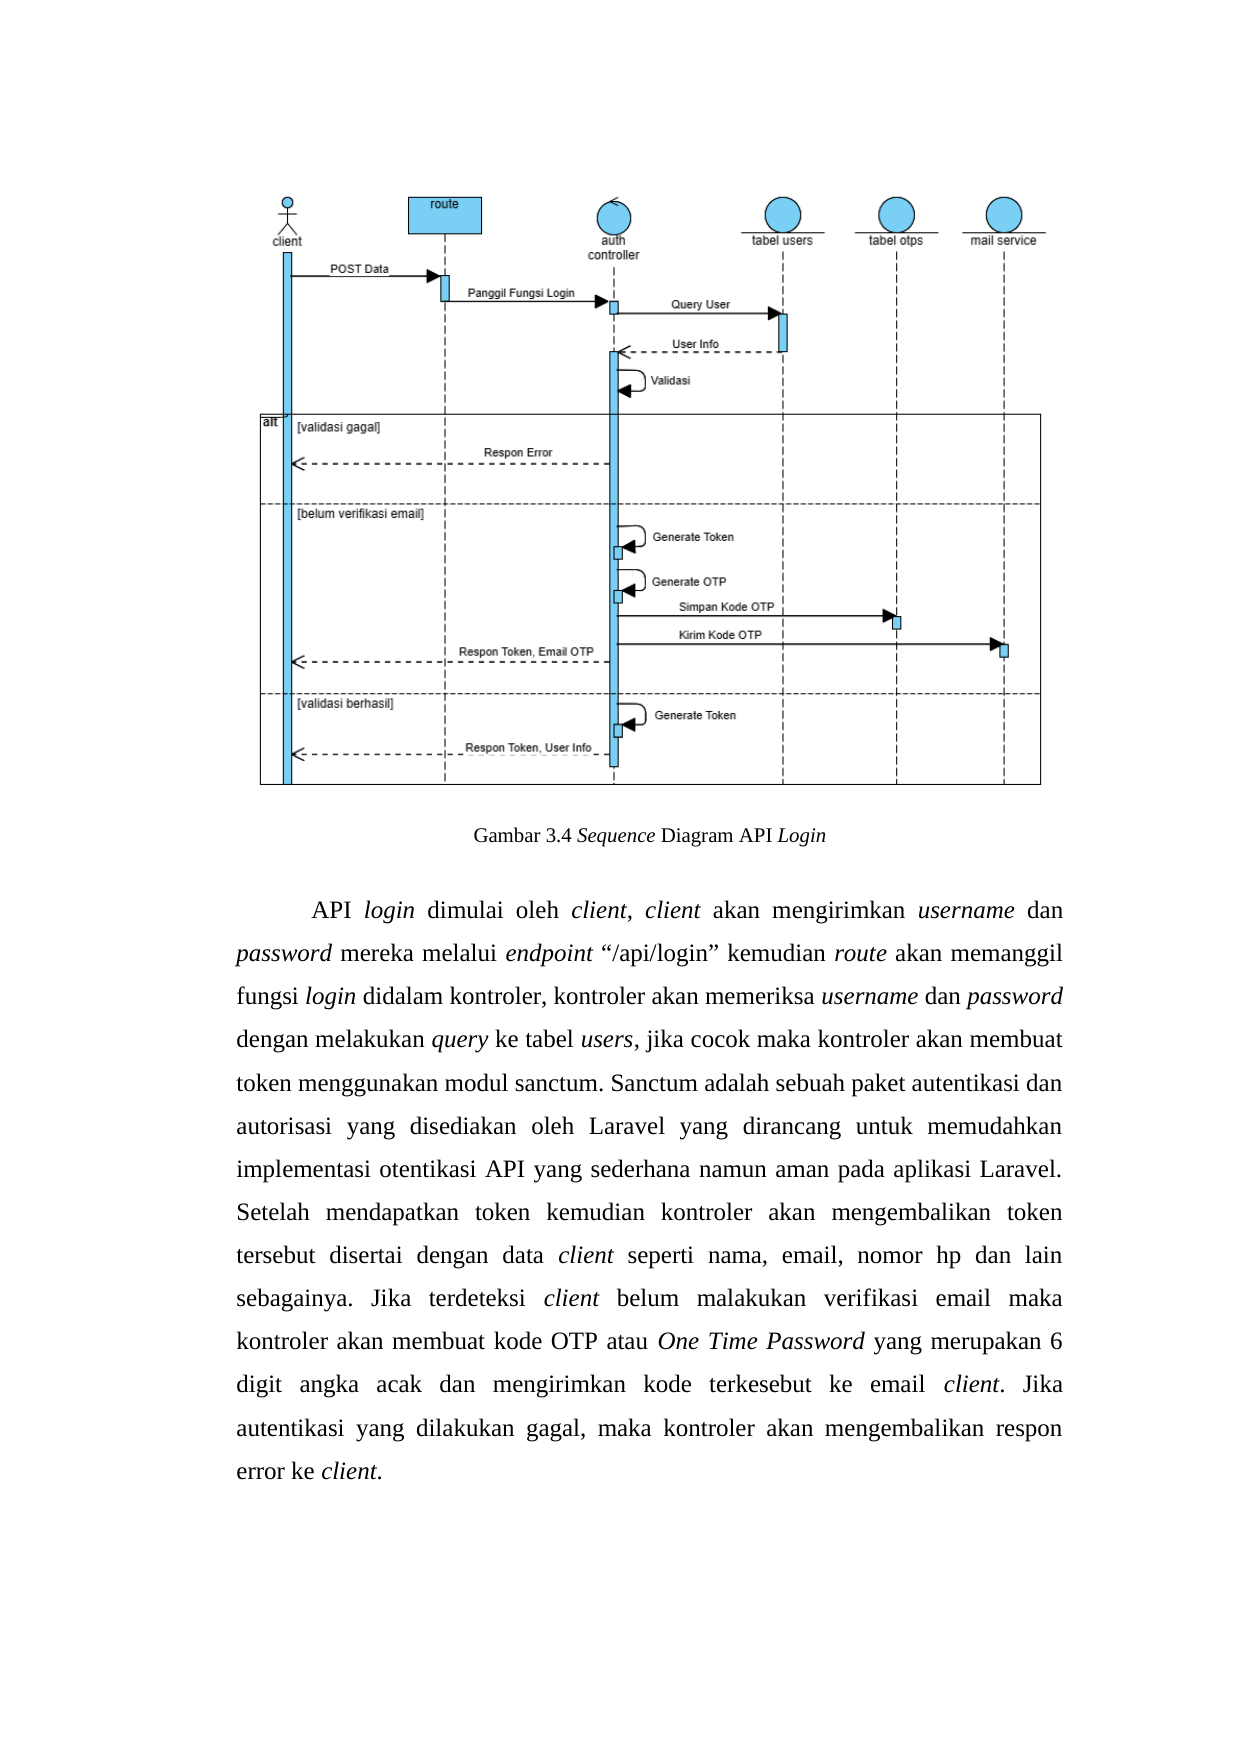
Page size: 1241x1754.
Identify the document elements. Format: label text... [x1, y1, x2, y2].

text Gambar 3. Sequence Diagram API Login [236, 823, 1063, 847]
text API login dimulai oleh client, client akan mengirimkan username dan password mereka melalui endpoint “/api/login” kemudian route akan memanggil fungsi login didalam kontroler, kontroler akan memeriksa username dan password dengan melakukan query ke tabel users, jika cocok maka kontroler akan membuat token menggunakan modul sanctum. Sanctum adalah sebuah paket autentikasi dan autorisasi yang disediakan oleh Laravel yang dirancang untuk memudahkan implementasi otentikasi API yang sederhana namun aman pada aplikasi Laravel. Setelah mendapatkan token kemudian kontroler akan mengembalikan token tersebut disertai dengan data client seperti nama, email, nomor hp dan lain sebagainya. Jika terdeteksi client belum malakukan verifikasi email maka kontroler akan membuat kode OTP atau One Time Password yang merupakan 6 digit angka acak dan mengirimkan kode terkesebut ke email client. Jika autentikasi yang dilakukan gagal, maka kontroler akan mengembalikan respon error ke client. [236, 895, 1063, 1484]
picture [238, 177, 1062, 809]
